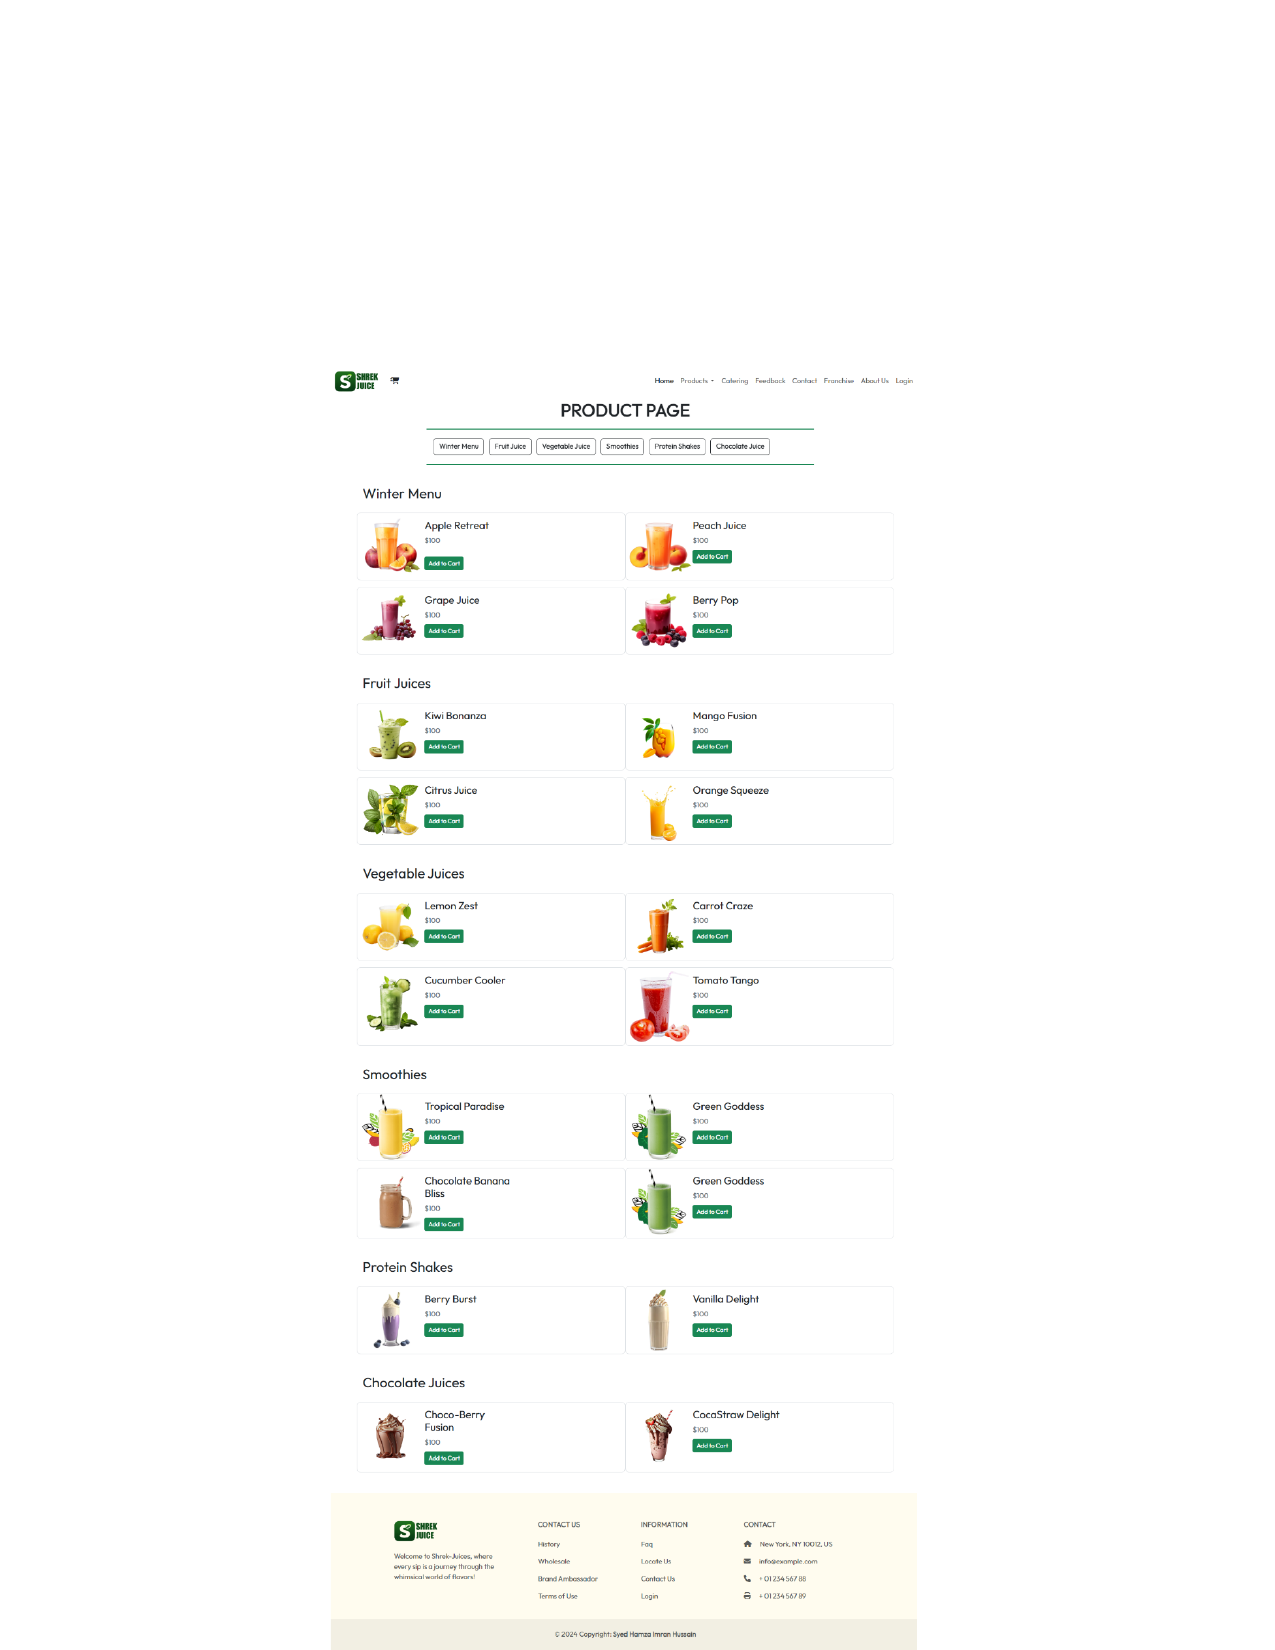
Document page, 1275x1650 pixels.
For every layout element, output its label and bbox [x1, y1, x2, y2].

picture [329, 365, 917, 1646]
